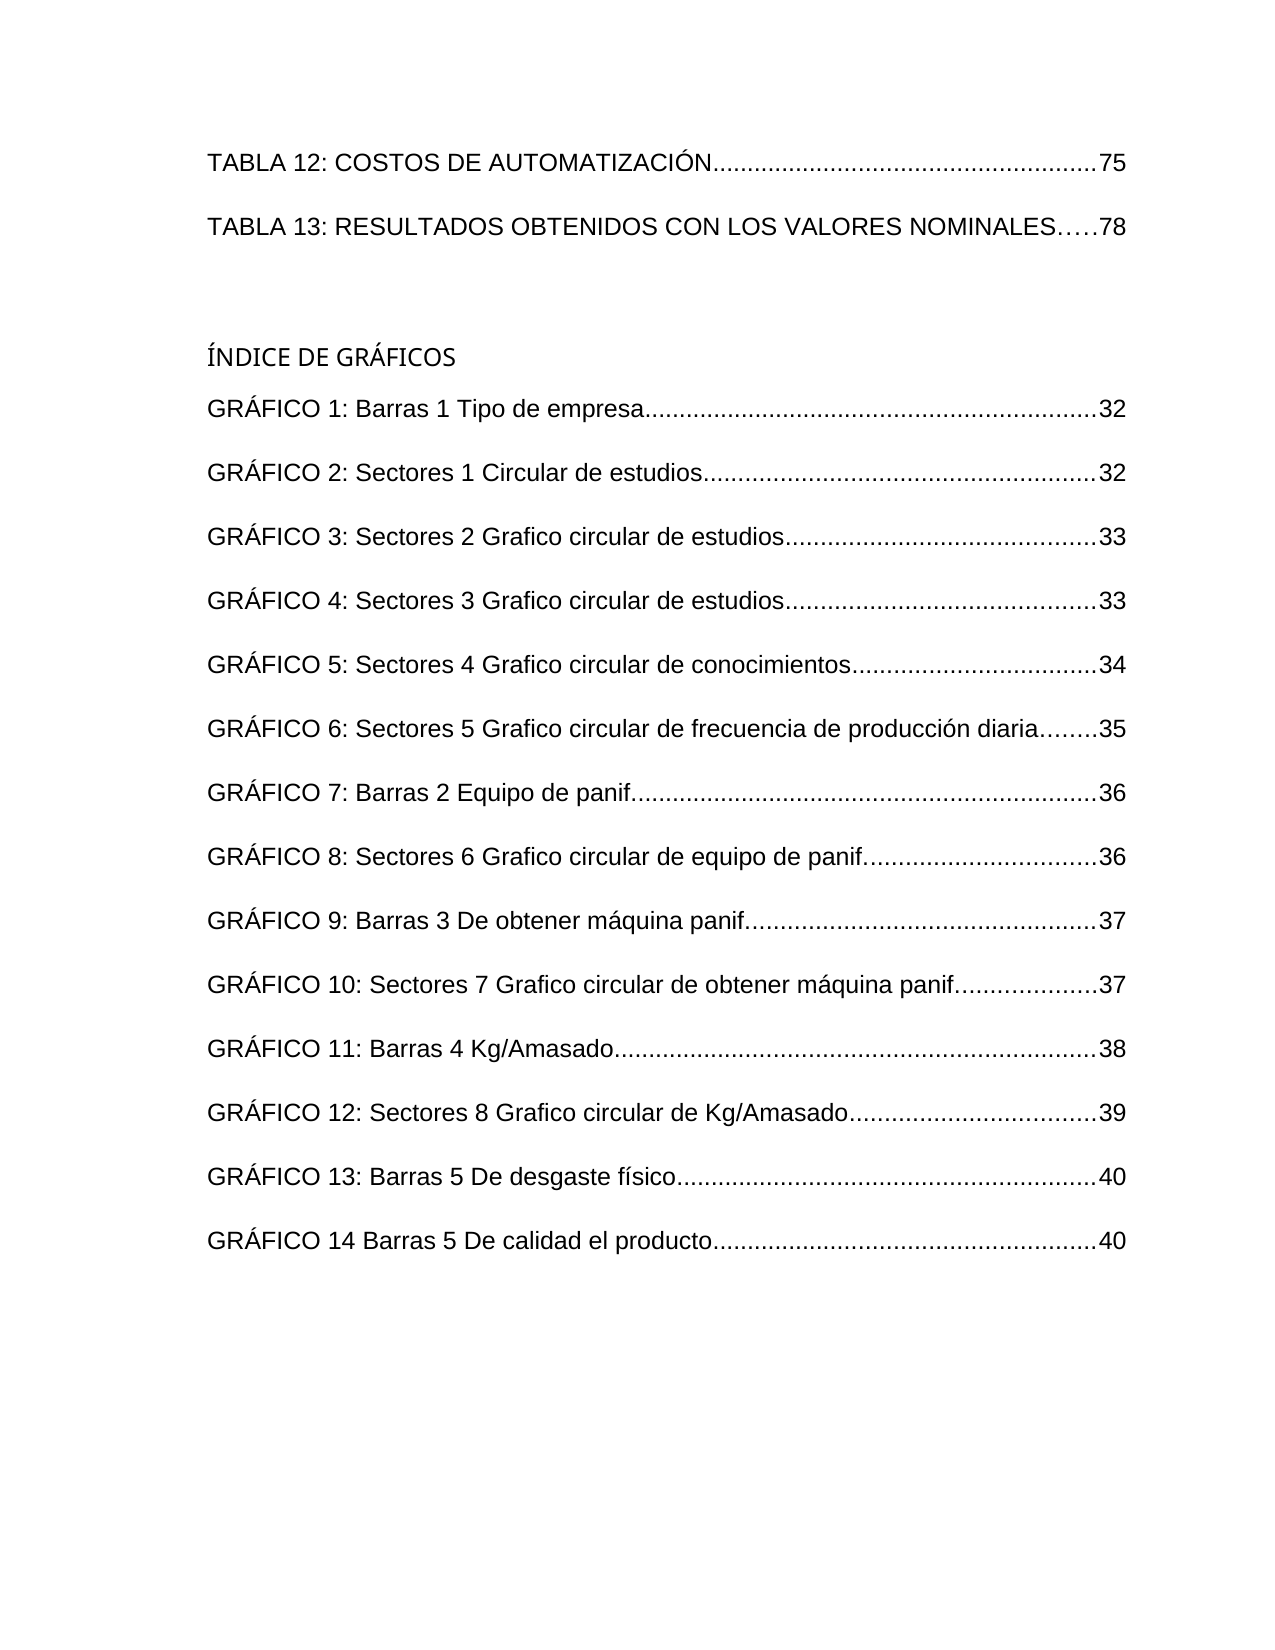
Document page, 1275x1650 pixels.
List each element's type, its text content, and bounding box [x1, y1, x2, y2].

text TABLA 12: COSTOS DE AUTOMATIZACIÓN 75 [207, 148, 1127, 176]
text GRÁFICO 7: Barras 2 Equipo de panif. 36 [207, 778, 1127, 807]
text GRÁFICO 2: Sectores 1 Circular de estudios 32 [207, 458, 1127, 487]
text GRÁFICO 13: Barras 5 De desgaste físico 40 [207, 1162, 1127, 1191]
text GRÁFICO 5: Sectores 4 Grafico circular de conocimientos 34 [207, 650, 1127, 679]
text GRÁFICO 12: Sectores 8 Grafico circular de Kg/Amasado 39 [207, 1098, 1127, 1127]
text GRÁFICO 14 Barras 5 De calidad el producto 40 [207, 1226, 1127, 1255]
text TABLA 13: RESULTADOS OBTENIDOS CON LOS VALORES NOMINALES 78 [207, 212, 1127, 240]
text GRÁFICO 6: Sectores 5 Grafico circular de frecuencia de producción diaria 35 [207, 714, 1127, 743]
text GRÁFICO 4: Sectores 3 Grafico circular de estudios 33 [207, 586, 1127, 615]
text GRÁFICO 1: Barras 1 Tipo de empresa 32 [207, 394, 1127, 423]
text GRÁFICO 9: Barras 3 De obtener máquina panif. 37 [207, 906, 1127, 935]
subtitle ÍNDICE DE GRÁFICOS [207, 339, 1127, 374]
text GRÁFICO 8: Sectores 6 Grafico circular de equipo de panif. 36 [207, 842, 1127, 871]
text GRÁFICO 3: Sectores 2 Grafico circular de estudios 33 [207, 522, 1127, 551]
text GRÁFICO 11: Barras 4 Kg/Amasado 38 [207, 1034, 1127, 1063]
text GRÁFICO 10: Sectores 7 Grafico circular de obtener máquina panif. 37 [207, 970, 1127, 999]
